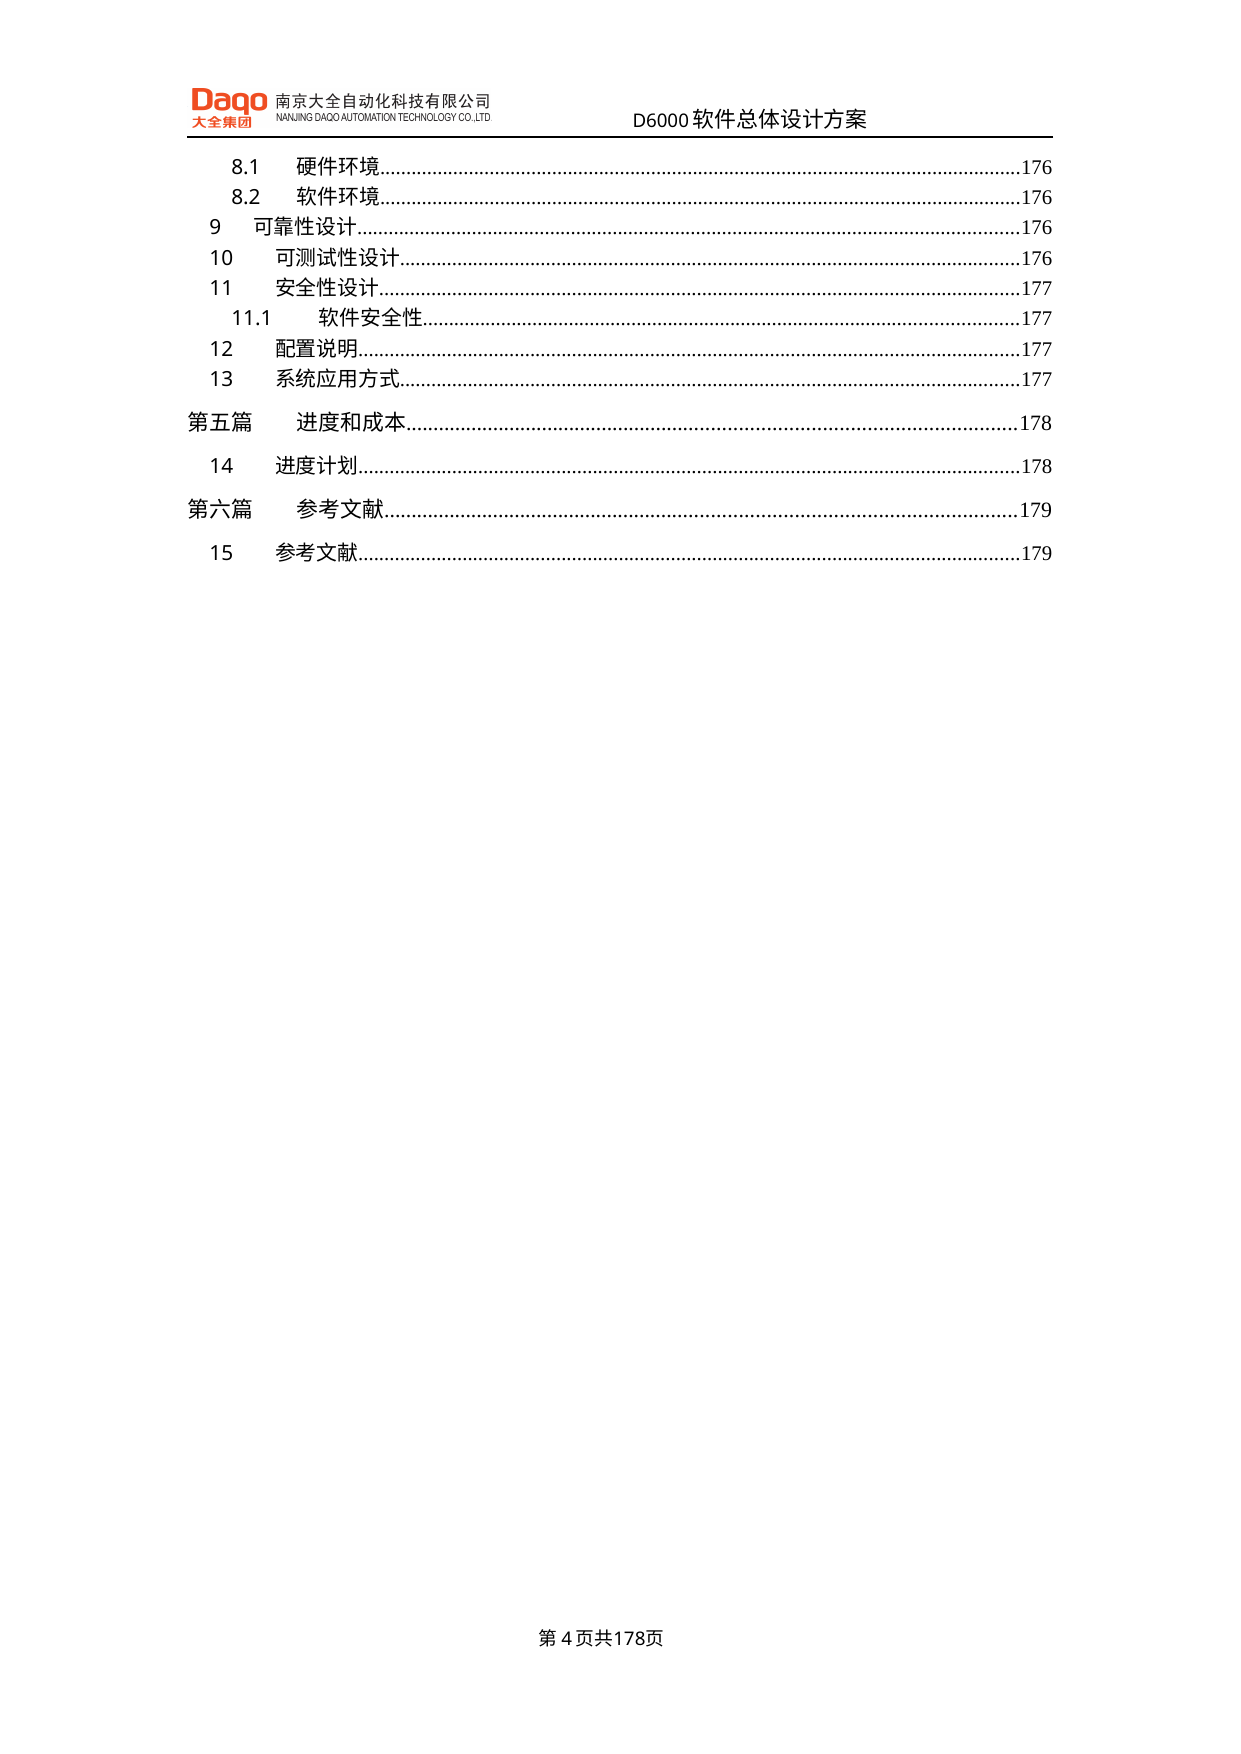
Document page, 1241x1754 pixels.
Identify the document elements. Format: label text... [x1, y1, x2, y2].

text 第五篇 进度和成本 178 [187, 405, 1053, 437]
text 15 参考文献 179 [209, 536, 1053, 566]
picture [187, 88, 492, 128]
text 8.2 软件环境 176 [187, 180, 1053, 211]
text 14 进度计划 178 [209, 449, 1053, 479]
text 10 可测试性设计 176 [209, 241, 1053, 271]
text 8.1 硬件环境 176 [187, 150, 1053, 180]
text 12 配置说明 177 [209, 332, 1053, 362]
text 9 可靠性设计 176 [209, 211, 1053, 241]
text 11 安全性设计 177 [209, 271, 1053, 302]
text 11.1 软件安全性 177 [187, 302, 1053, 332]
text 13 系统应用方式 177 [209, 362, 1053, 392]
text 第六篇 参考文献 179 [187, 492, 1053, 524]
